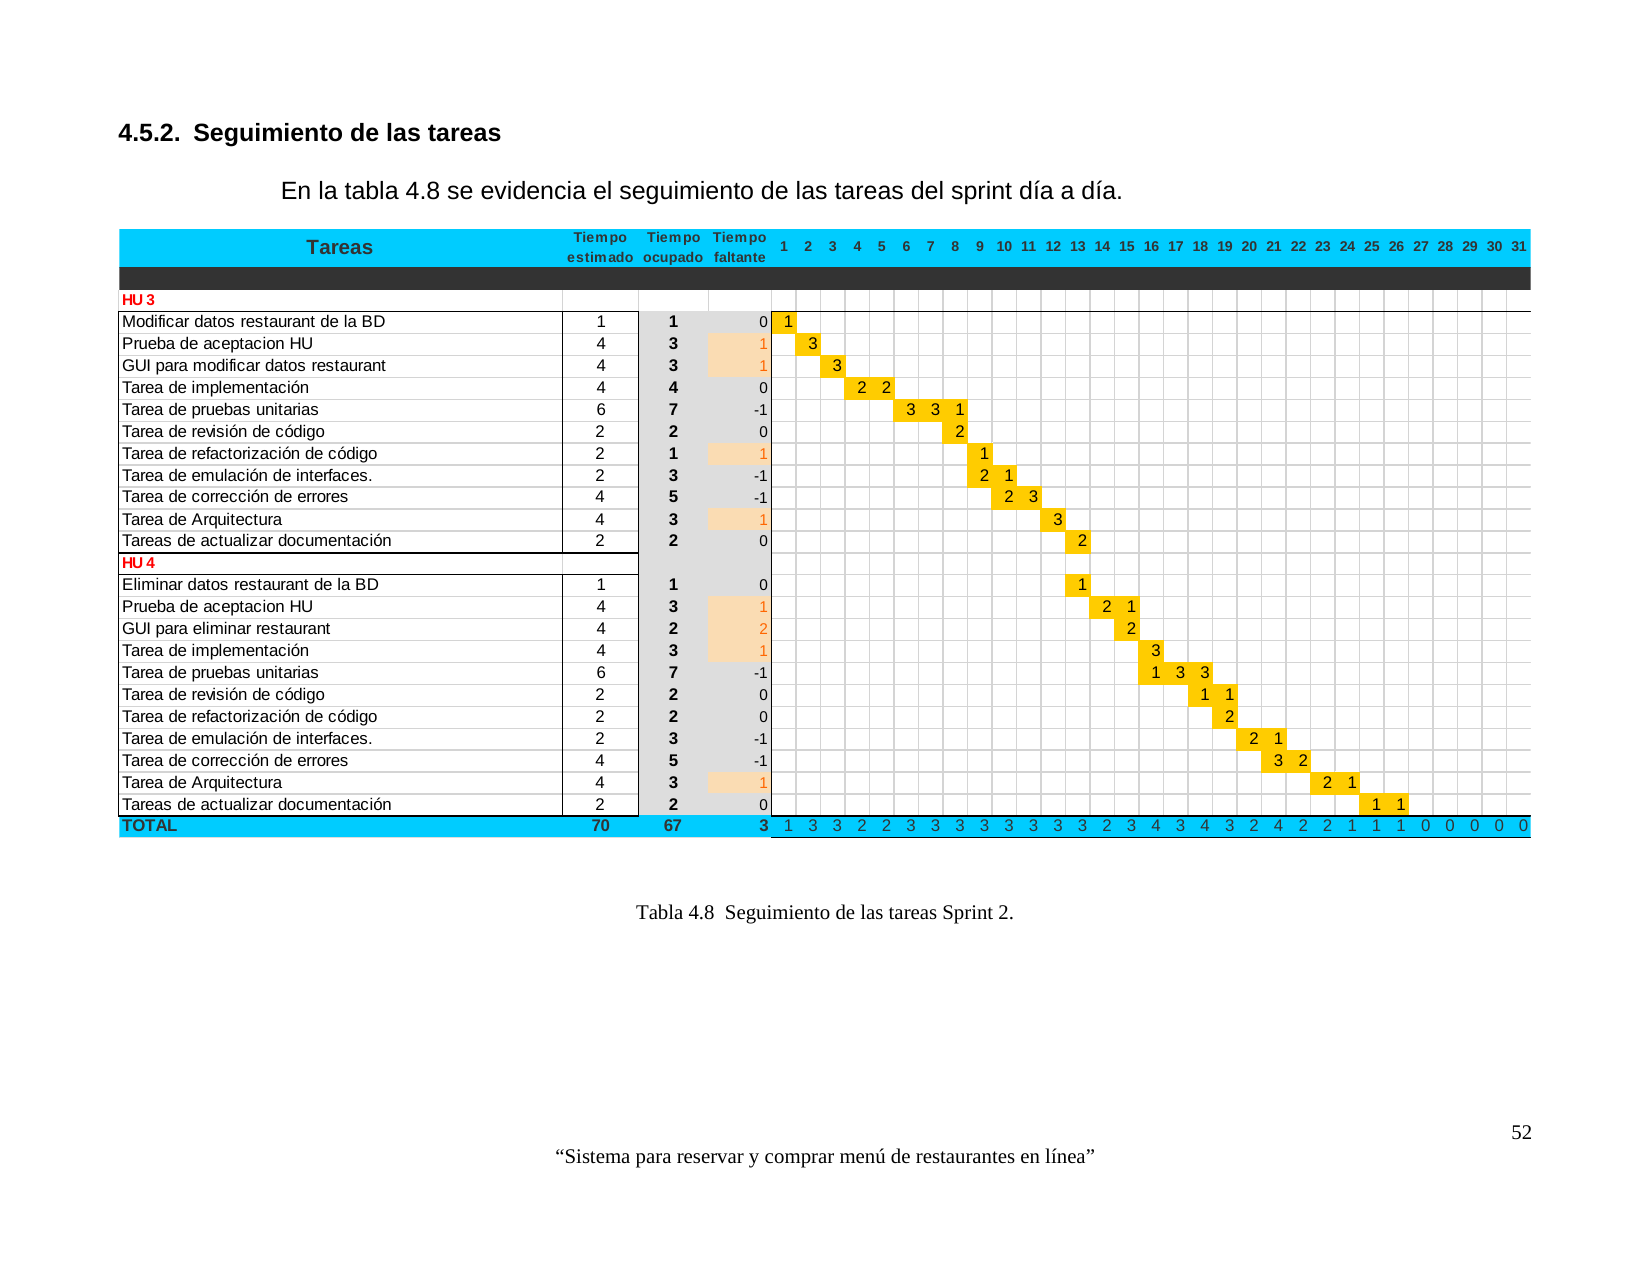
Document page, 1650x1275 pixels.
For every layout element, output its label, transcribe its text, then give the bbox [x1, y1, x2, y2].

list Seguimiento de las tareas [118, 118, 1532, 147]
text En la tabla 4.8 se evidencia el seguimiento de las tareas del sprint día a día. [251, 176, 1532, 204]
